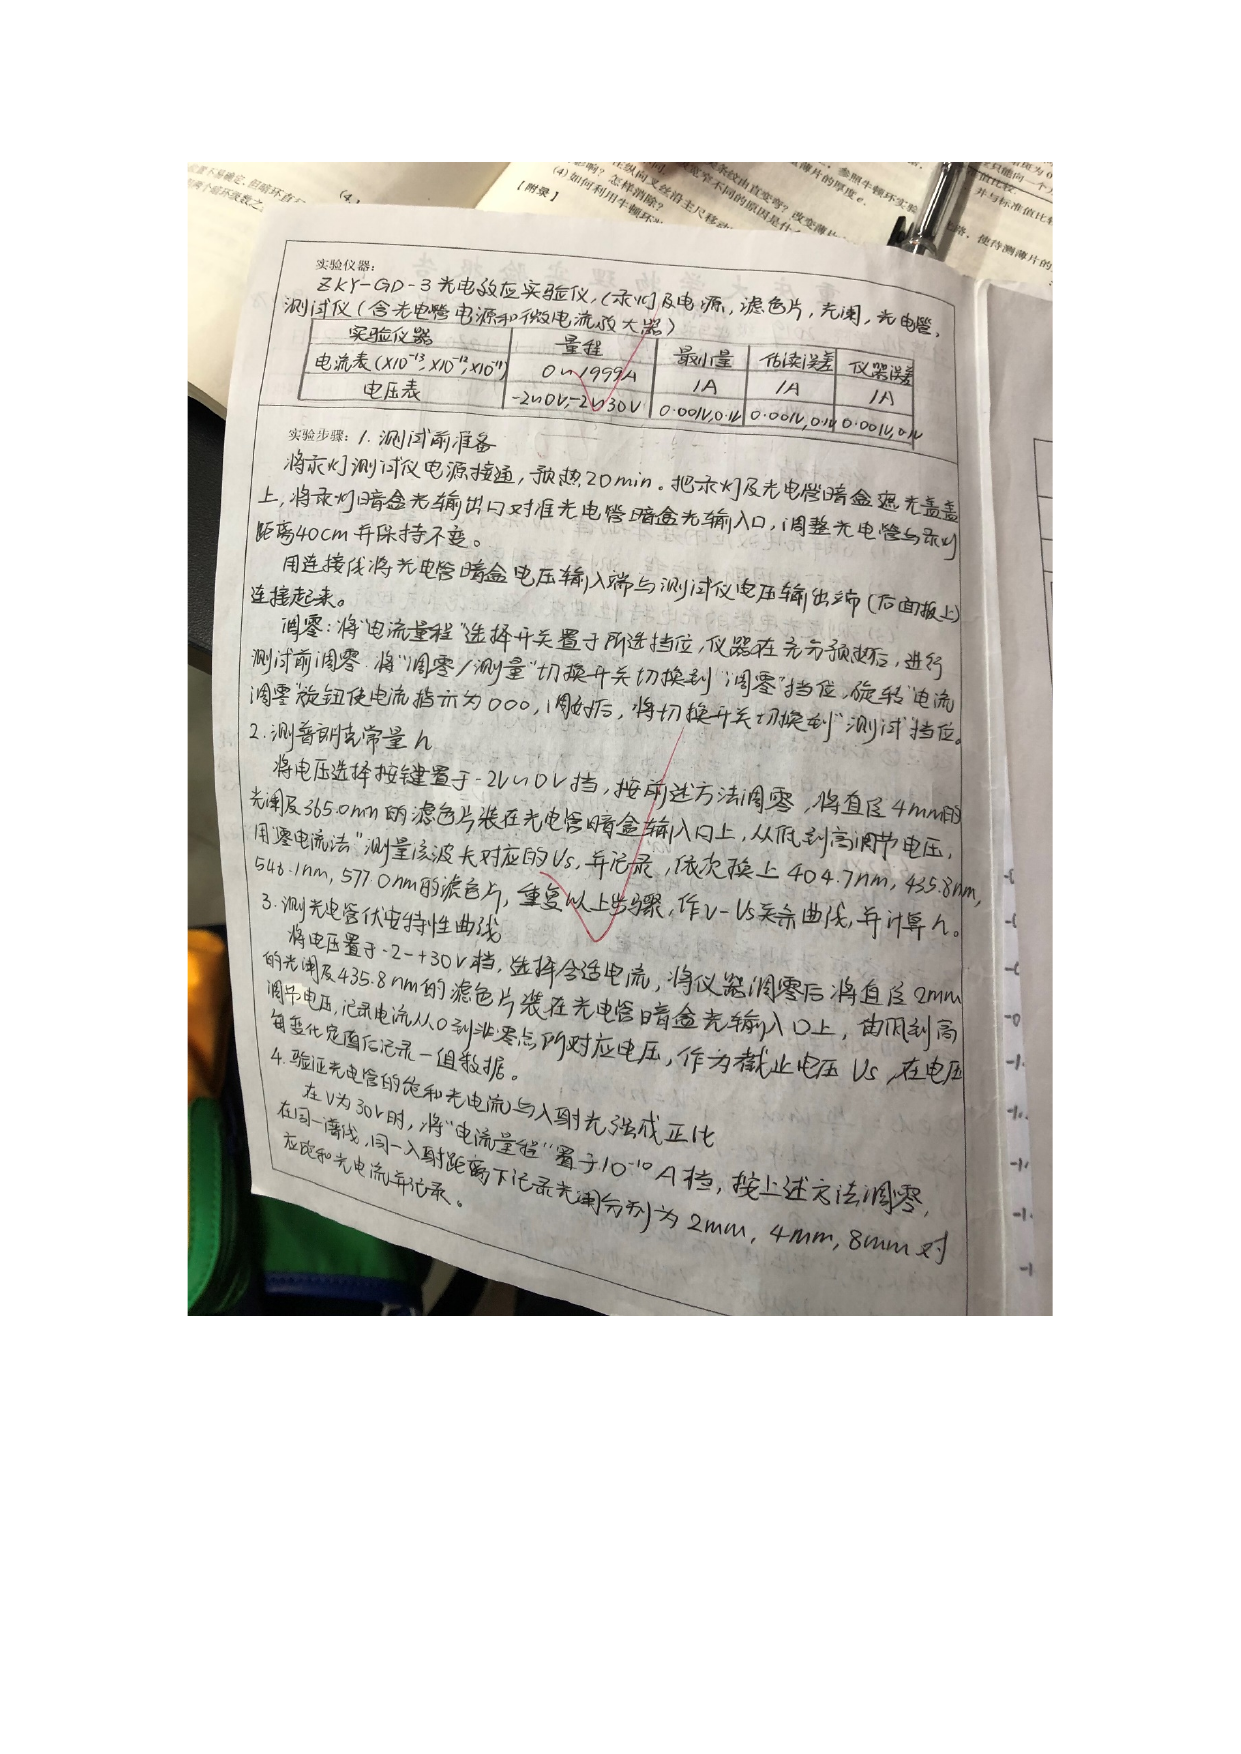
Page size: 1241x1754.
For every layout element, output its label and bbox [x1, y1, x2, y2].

picture [187, 162, 1053, 1316]
